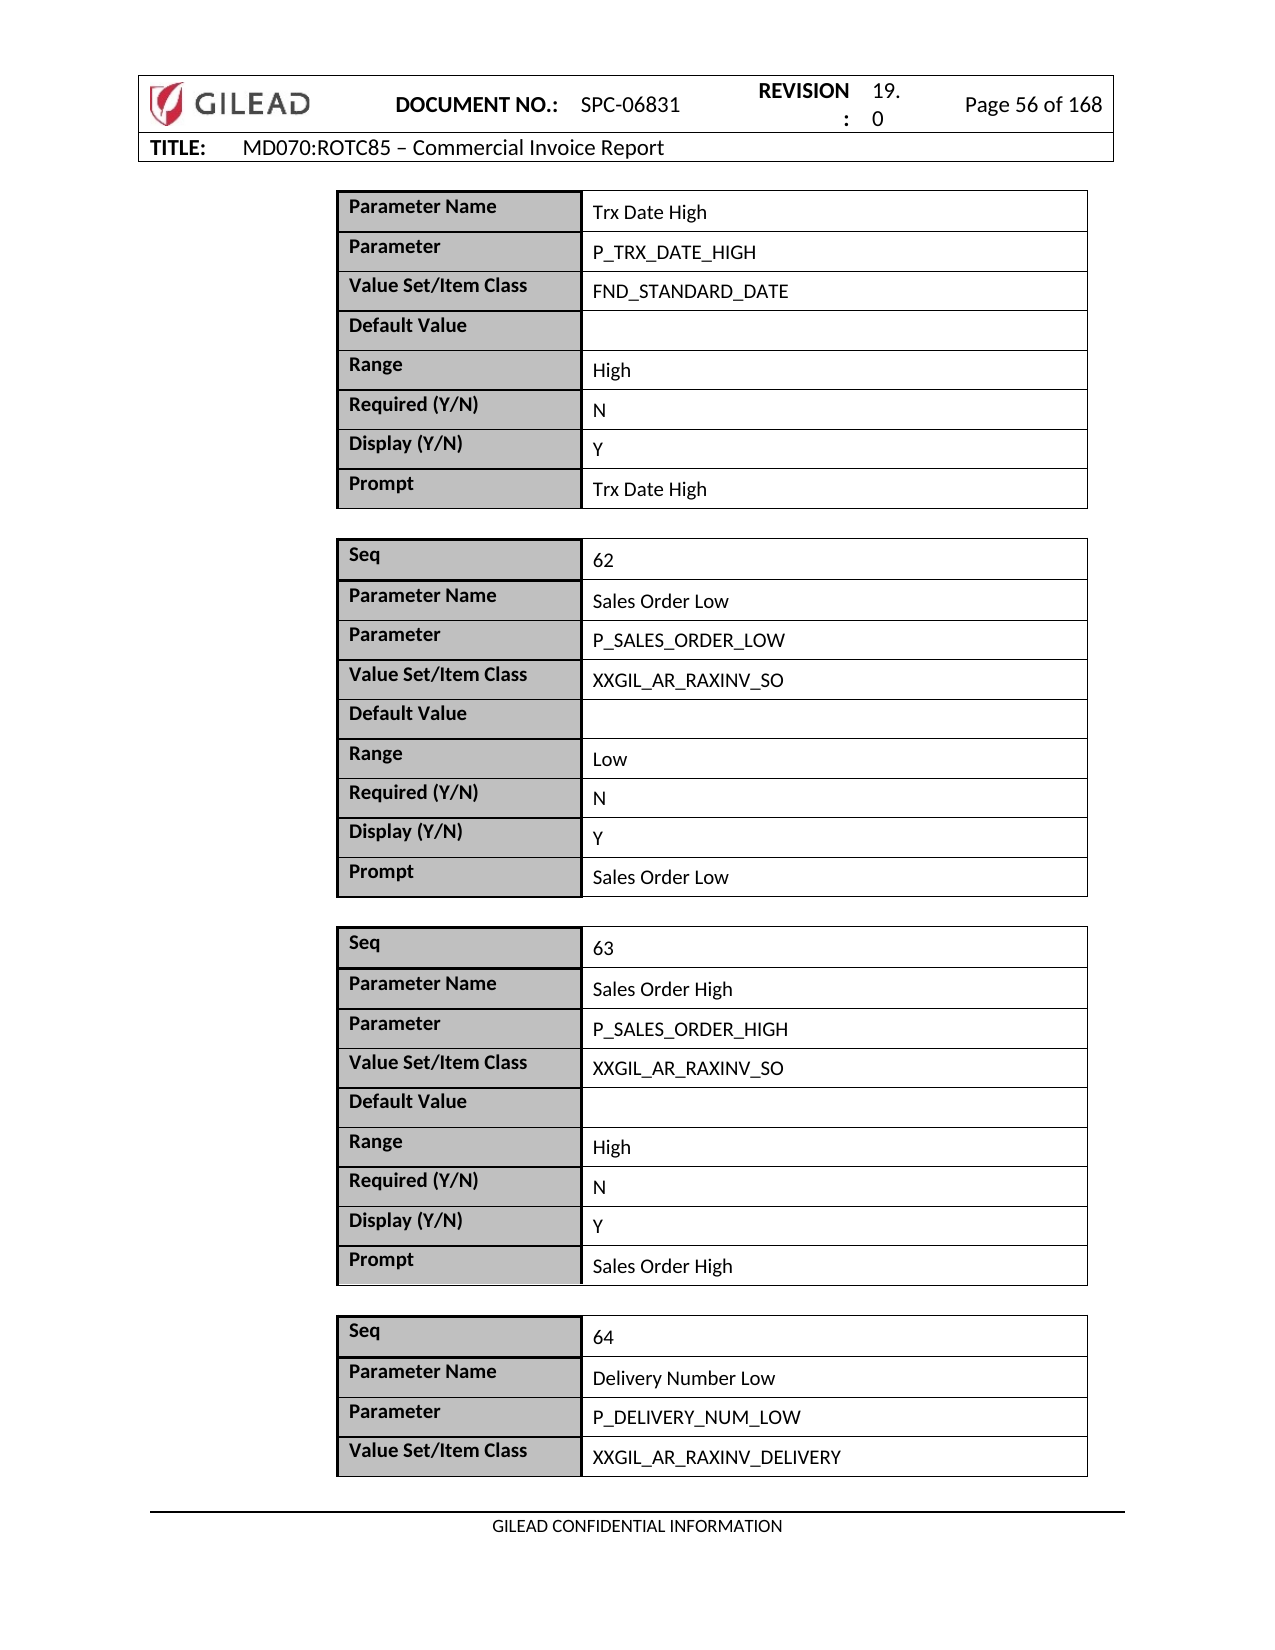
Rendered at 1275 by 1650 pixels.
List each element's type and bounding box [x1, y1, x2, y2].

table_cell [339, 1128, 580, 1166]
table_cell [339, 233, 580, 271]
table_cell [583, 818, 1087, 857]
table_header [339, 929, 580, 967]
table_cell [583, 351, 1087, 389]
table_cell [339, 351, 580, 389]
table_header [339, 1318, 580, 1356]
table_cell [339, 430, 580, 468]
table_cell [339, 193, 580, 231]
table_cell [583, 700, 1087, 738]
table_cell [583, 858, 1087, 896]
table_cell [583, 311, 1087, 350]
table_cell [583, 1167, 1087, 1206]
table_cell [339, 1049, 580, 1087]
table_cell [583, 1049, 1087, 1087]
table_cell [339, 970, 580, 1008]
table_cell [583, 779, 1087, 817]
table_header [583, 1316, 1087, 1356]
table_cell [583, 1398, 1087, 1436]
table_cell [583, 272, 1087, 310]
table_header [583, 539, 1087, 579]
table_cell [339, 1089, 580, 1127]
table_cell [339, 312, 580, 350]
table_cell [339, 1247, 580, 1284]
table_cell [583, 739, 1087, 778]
picture [150, 82, 310, 126]
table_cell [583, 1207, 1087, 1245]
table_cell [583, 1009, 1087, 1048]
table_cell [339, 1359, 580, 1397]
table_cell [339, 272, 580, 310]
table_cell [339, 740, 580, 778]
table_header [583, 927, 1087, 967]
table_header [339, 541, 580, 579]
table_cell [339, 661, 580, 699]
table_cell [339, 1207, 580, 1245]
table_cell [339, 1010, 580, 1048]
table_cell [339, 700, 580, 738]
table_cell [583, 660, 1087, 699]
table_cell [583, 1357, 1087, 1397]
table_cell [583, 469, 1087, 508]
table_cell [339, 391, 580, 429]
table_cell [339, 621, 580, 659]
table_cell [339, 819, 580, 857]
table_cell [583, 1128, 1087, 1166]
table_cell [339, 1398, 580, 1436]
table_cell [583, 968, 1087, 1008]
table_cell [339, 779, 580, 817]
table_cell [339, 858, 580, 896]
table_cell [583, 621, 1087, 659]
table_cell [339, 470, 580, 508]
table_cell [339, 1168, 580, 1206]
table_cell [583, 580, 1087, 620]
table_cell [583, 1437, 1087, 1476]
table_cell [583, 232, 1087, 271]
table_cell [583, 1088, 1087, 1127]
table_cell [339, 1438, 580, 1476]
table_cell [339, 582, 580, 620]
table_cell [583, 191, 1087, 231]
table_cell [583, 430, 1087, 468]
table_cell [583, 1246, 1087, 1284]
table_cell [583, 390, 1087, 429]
